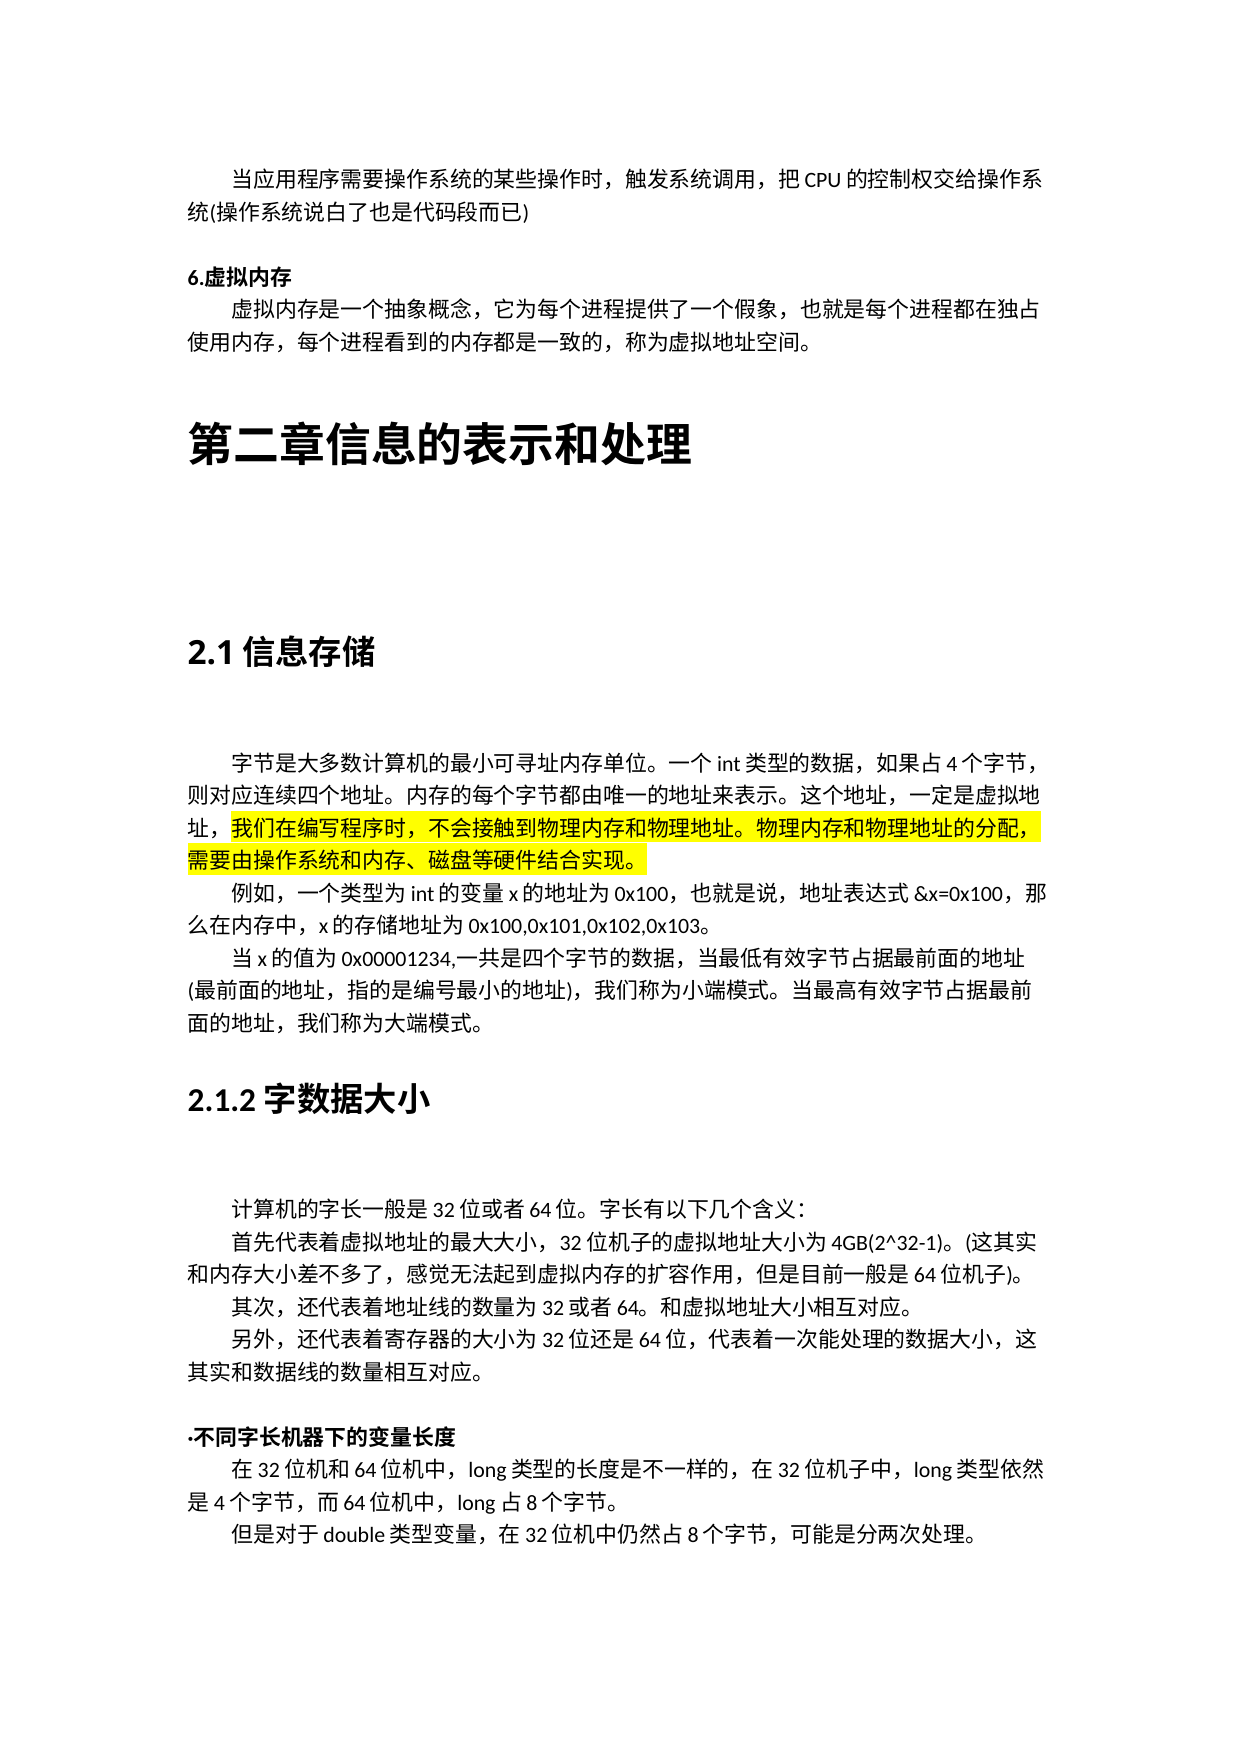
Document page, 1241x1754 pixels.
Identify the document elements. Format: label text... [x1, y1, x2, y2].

text 虚拟内存是一个抽象概念，它为每个进程提供了一个假象，也就是每个进程都在独占使用内存，每个进程看到的内存都是一致的，称为虚拟地址空间。 [187, 292, 1053, 357]
subtitle 2.1信息存储 [187, 618, 1053, 683]
text 字节是大多数计算机的最小可寻址内存单位。一个int类型的数据，如果占4个字节，则对应连续四个地址。内存的每个字节都由唯一的地址来表示。这个地址，一定是虚拟地址，我们在编写程序时，不会接触到物理内存和物理地址。物理内存和物理地址的分配，需要由操作系统和内存、磁盘等硬件结合实现。 [187, 745, 1053, 875]
text ·不同字长机器下的变量长度 [187, 1419, 1053, 1452]
subtitle 2.1.2 字数据大小 [187, 1065, 1053, 1130]
text 其次，还代表着地址线的数量为32或者64。和虚拟地址大小相互对应。 [187, 1289, 1053, 1322]
text 但是对于double类型变量，在32位机中仍然占8个字节，可能是分两次处理。 [187, 1517, 1053, 1549]
text 6.虚拟内存 [187, 259, 1053, 292]
text 例如，一个类型为int的变量x的地址为0x100，也就是说，地址表达式 &x=0x100，那么在内存中，x的存储地址为0x100,0x101,0x102,0x103。 [187, 875, 1053, 940]
text 首先代表着虚拟地址的最大大小，32位机子的虚拟地址大小为4GB(2^32-1)。(这其实和内存大小差不多了，感觉无法起到虚拟内存的扩容作用，但是目前一般是64位机子)。 [187, 1224, 1053, 1289]
text 当应用程序需要操作系统的某些操作时，触发系统调用，把CPU的控制权交给操作系统(操作系统说白了也是代码段而已) [187, 162, 1053, 227]
text 计算机的字长一般是32位或者64位。字长有以下几个含义： [187, 1192, 1053, 1224]
text 在32位机和64位机中，long类型的长度是不一样的，在32位机子中，long类型依然是4个字节，而64位机中，long占8个字节。 [187, 1452, 1053, 1517]
text 另外，还代表着寄存器的大小为32位还是64位，代表着一次能处理的数据大小，这其实和数据线的数量相互对应。 [187, 1322, 1053, 1387]
subtitle 第二章信息的表示和处理 [187, 392, 1053, 490]
text 当x的值为0x00001234,一共是四个字节的数据，当最低有效字节占据最前面的地址(最前面的地址，指的是编号最小的地址)，我们称为小端模式。当最高有效字节占据最前面的地址，我们称为大端模式。 [187, 940, 1053, 1038]
